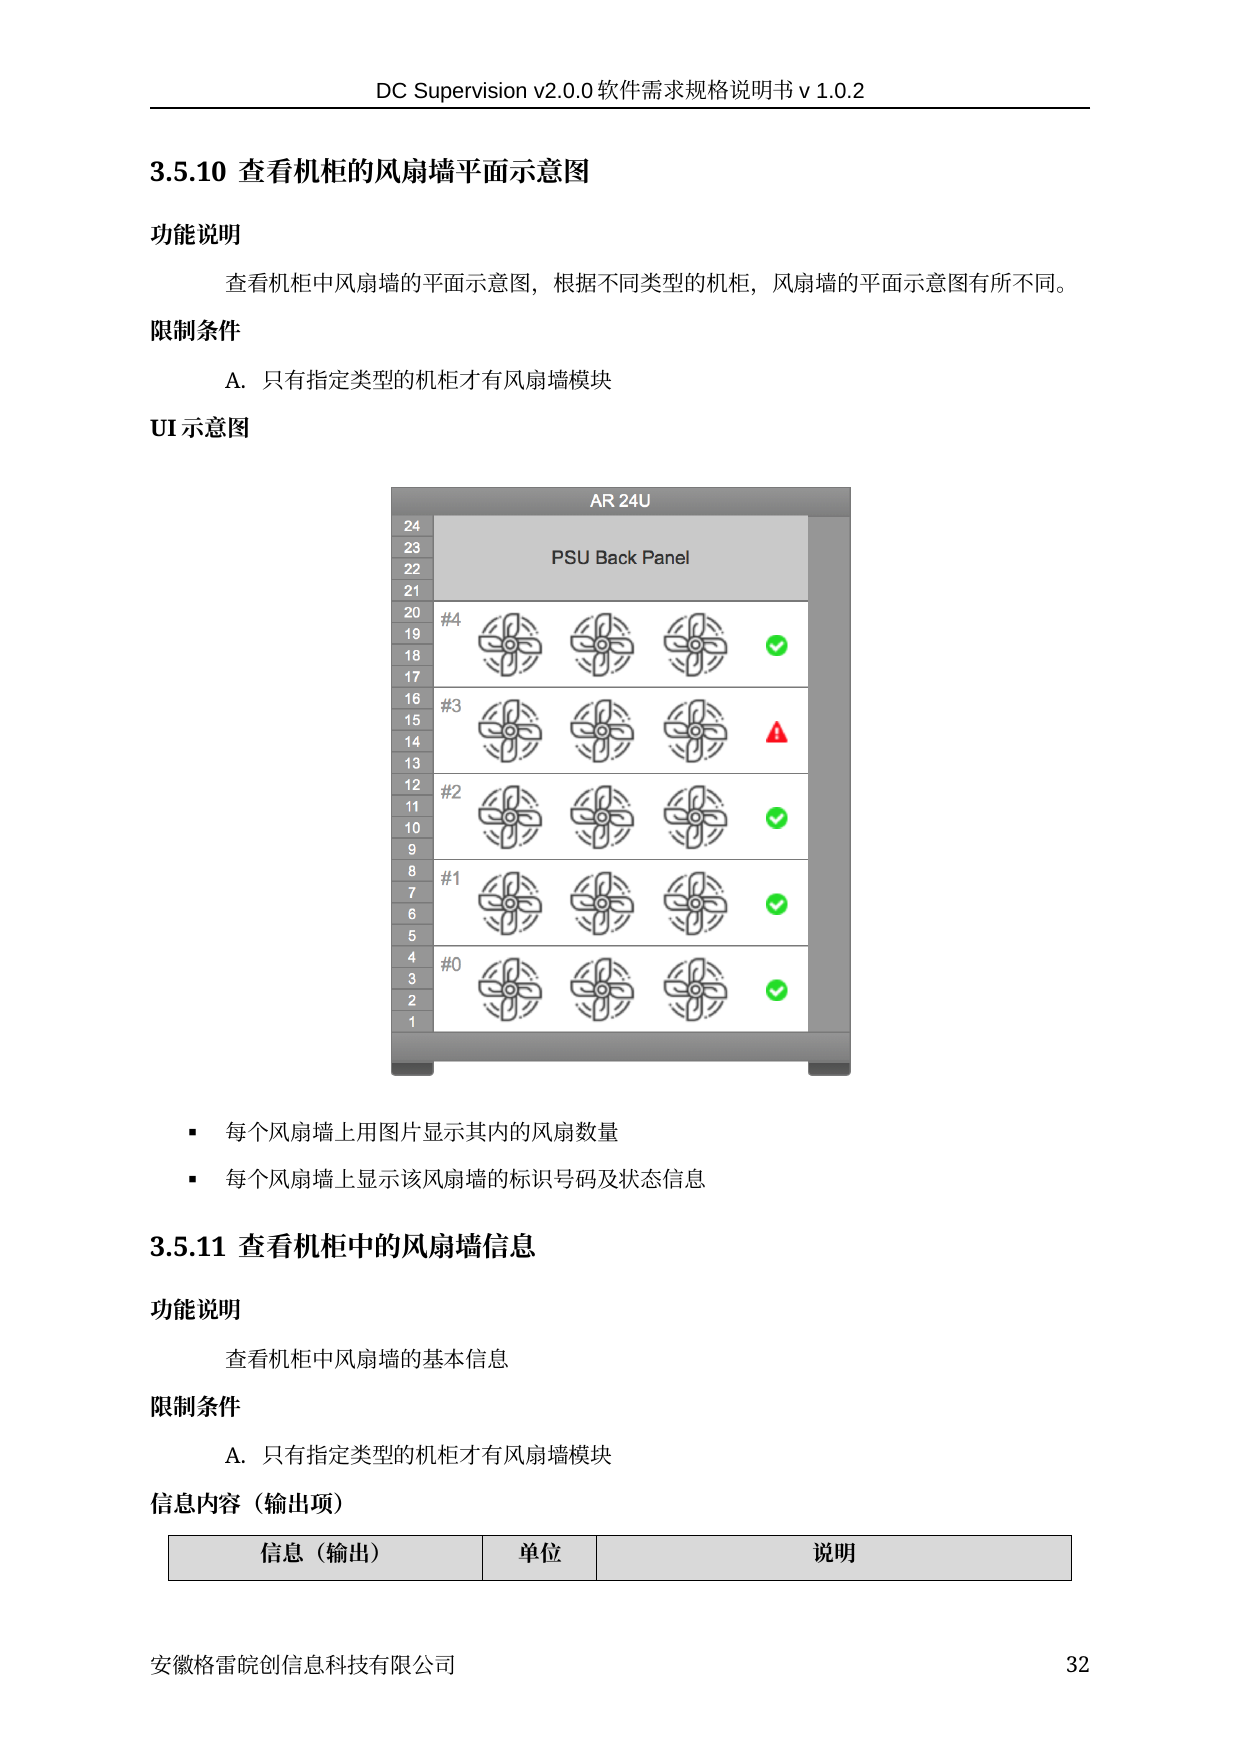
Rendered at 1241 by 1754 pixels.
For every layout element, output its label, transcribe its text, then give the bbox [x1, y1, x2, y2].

list 每个风扇墙上用图片显示其内的风扇数量 [187, 1115, 1090, 1146]
text 功能说明 [150, 217, 1090, 250]
list 每个风扇墙上显示该风扇墙的标识号码及状态信息 [187, 1162, 1090, 1193]
text UI示意图 [150, 410, 1090, 443]
table_header 说明 [597, 1536, 1071, 1580]
subtitle 查看机柜中的风扇墙信息 [150, 1226, 1090, 1265]
subtitle 查看机柜的风扇墙平面示意图 [150, 150, 1090, 189]
text 查看机柜中风扇墙的平面示意图，根据不同类型的机柜，风扇墙的平面示意图有所不同。 [150, 266, 1090, 298]
list 只有指定类型的机柜才有风扇墙模块 [225, 363, 1090, 394]
text 限制条件 [150, 313, 1090, 346]
table_header 信息（输出） [169, 1536, 482, 1580]
text 限制条件 [150, 1389, 1090, 1422]
text 信息内容（输出项） [150, 1486, 1090, 1519]
picture [379, 459, 862, 1100]
table_header 单位 [483, 1536, 596, 1580]
text 功能说明 [150, 1293, 1090, 1326]
text 查看机柜中风扇墙的基本信息 [150, 1342, 1090, 1373]
list 只有指定类型的机柜才有风扇墙模块 [225, 1438, 1090, 1470]
